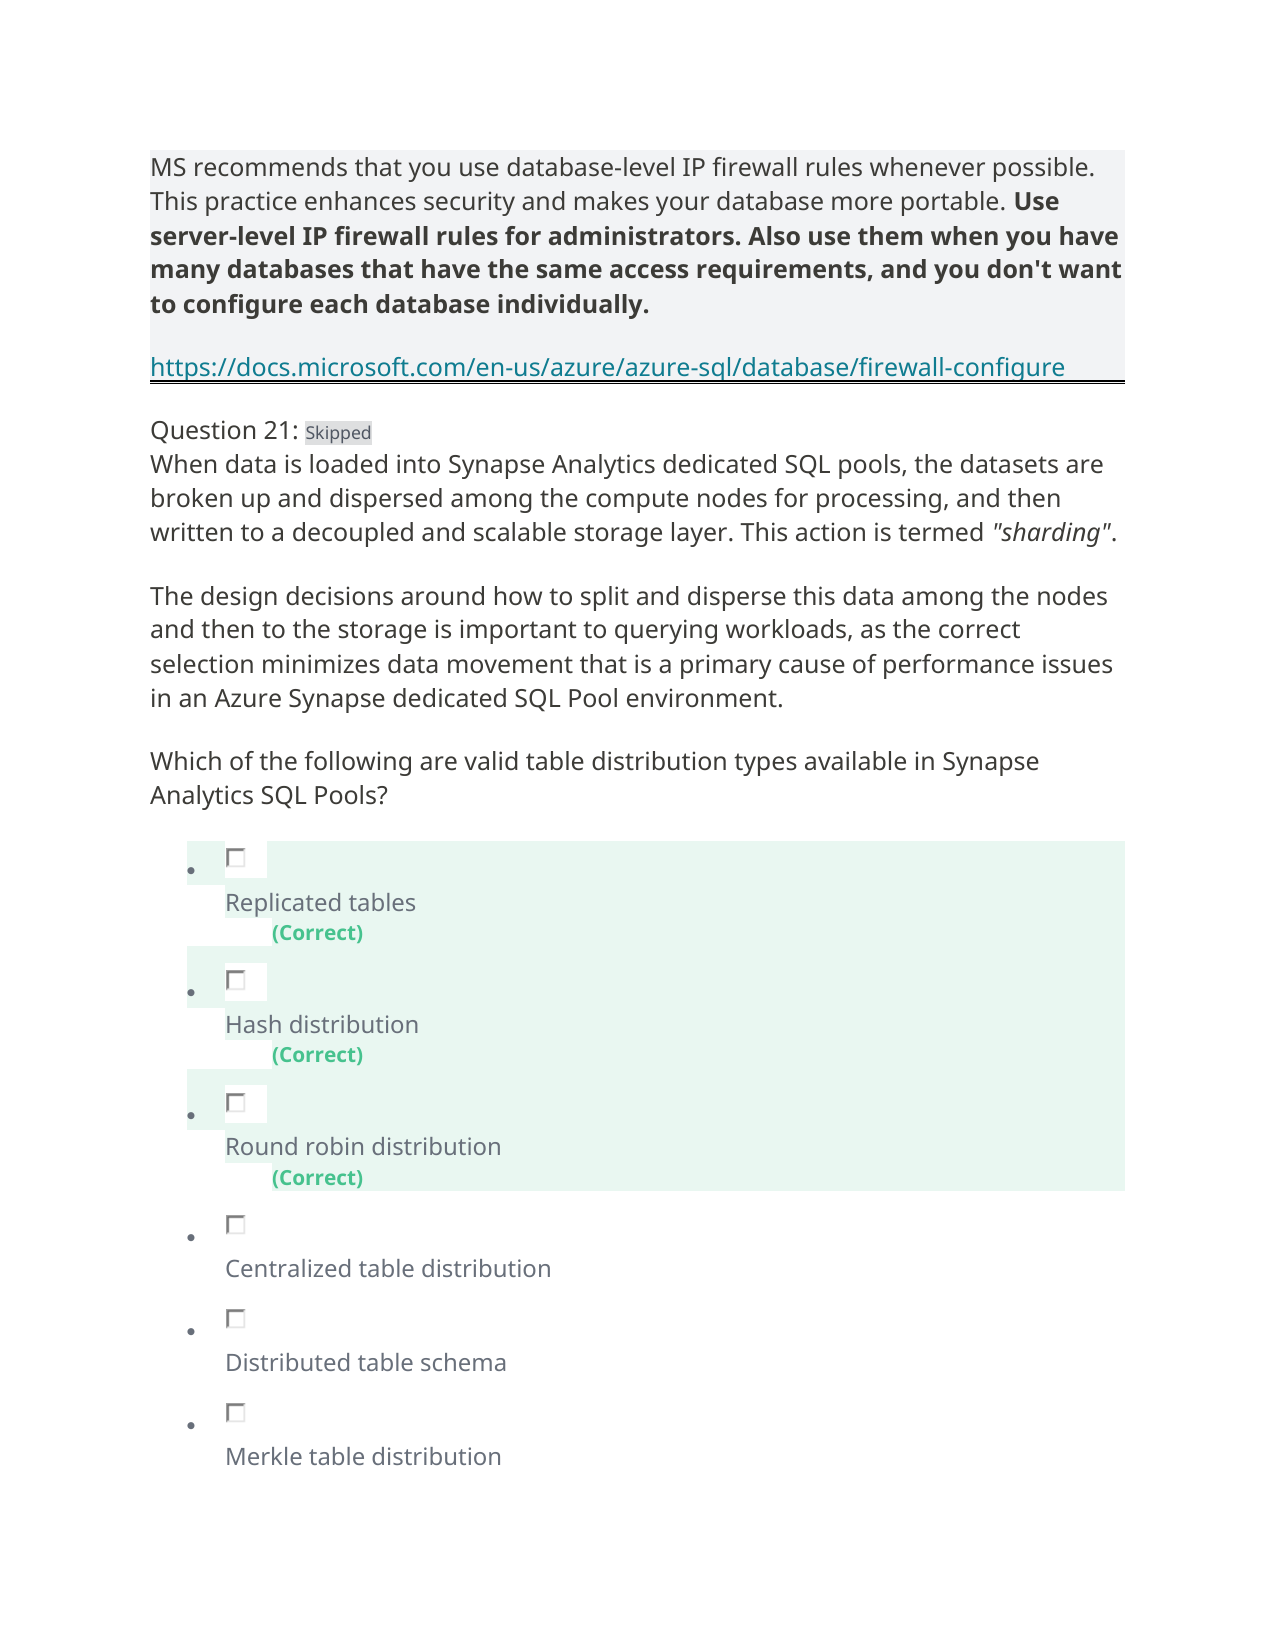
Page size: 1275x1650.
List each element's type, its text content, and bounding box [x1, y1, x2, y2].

text (Correct) [272, 1040, 1125, 1069]
text Hash distribution [225, 1008, 1125, 1040]
list ​ [187, 841, 1125, 885]
list ​ [187, 963, 1125, 1008]
text Which of the following are valid table distribution types available in Synapse Analytics SQL Pools? [150, 743, 1125, 812]
text Round robin distribution [225, 1130, 1125, 1163]
text MS recommends that you use database-level IP firewall rules whenever possible. This practice enhances security and makes your database more portable. Use server-level IP firewall rules for administrators. Also use them when you have many databases that have the same access requirements, and you don't want to configure each database individually. [150, 150, 1125, 320]
list ​ [187, 1085, 1125, 1130]
text Centralized table distribution [225, 1252, 1125, 1285]
text The design decisions around how to split and disperse this data among the nodes and then to the storage is important to querying workloads, as the correct selection minimizes data movement that is a primary cause of performance issues in an Azure Synapse dedicated SQL Pool environment. [150, 578, 1125, 714]
text https://docs.microsoft.com/en-us/azure/azure-sql/database/firewall-configure [150, 349, 1125, 380]
text (Correct) [272, 1163, 1125, 1191]
list ​ [187, 1208, 1125, 1252]
list ​ [187, 1395, 1125, 1440]
text Question 21: Skipped [150, 413, 1125, 447]
text Distributed table schema [225, 1346, 1125, 1379]
text When data is loaded into Synapse Analytics dedicated SQL pools, the datasets are broken up and dispersed among the compute nodes for processing, and then written to a decoupled and scalable storage layer. This action is termed "sharding". [150, 447, 1125, 549]
text (Correct) [272, 918, 1125, 946]
text Replicated tables [225, 885, 1125, 918]
text Merkle table distribution [225, 1440, 1125, 1473]
list ​ [187, 1302, 1125, 1346]
